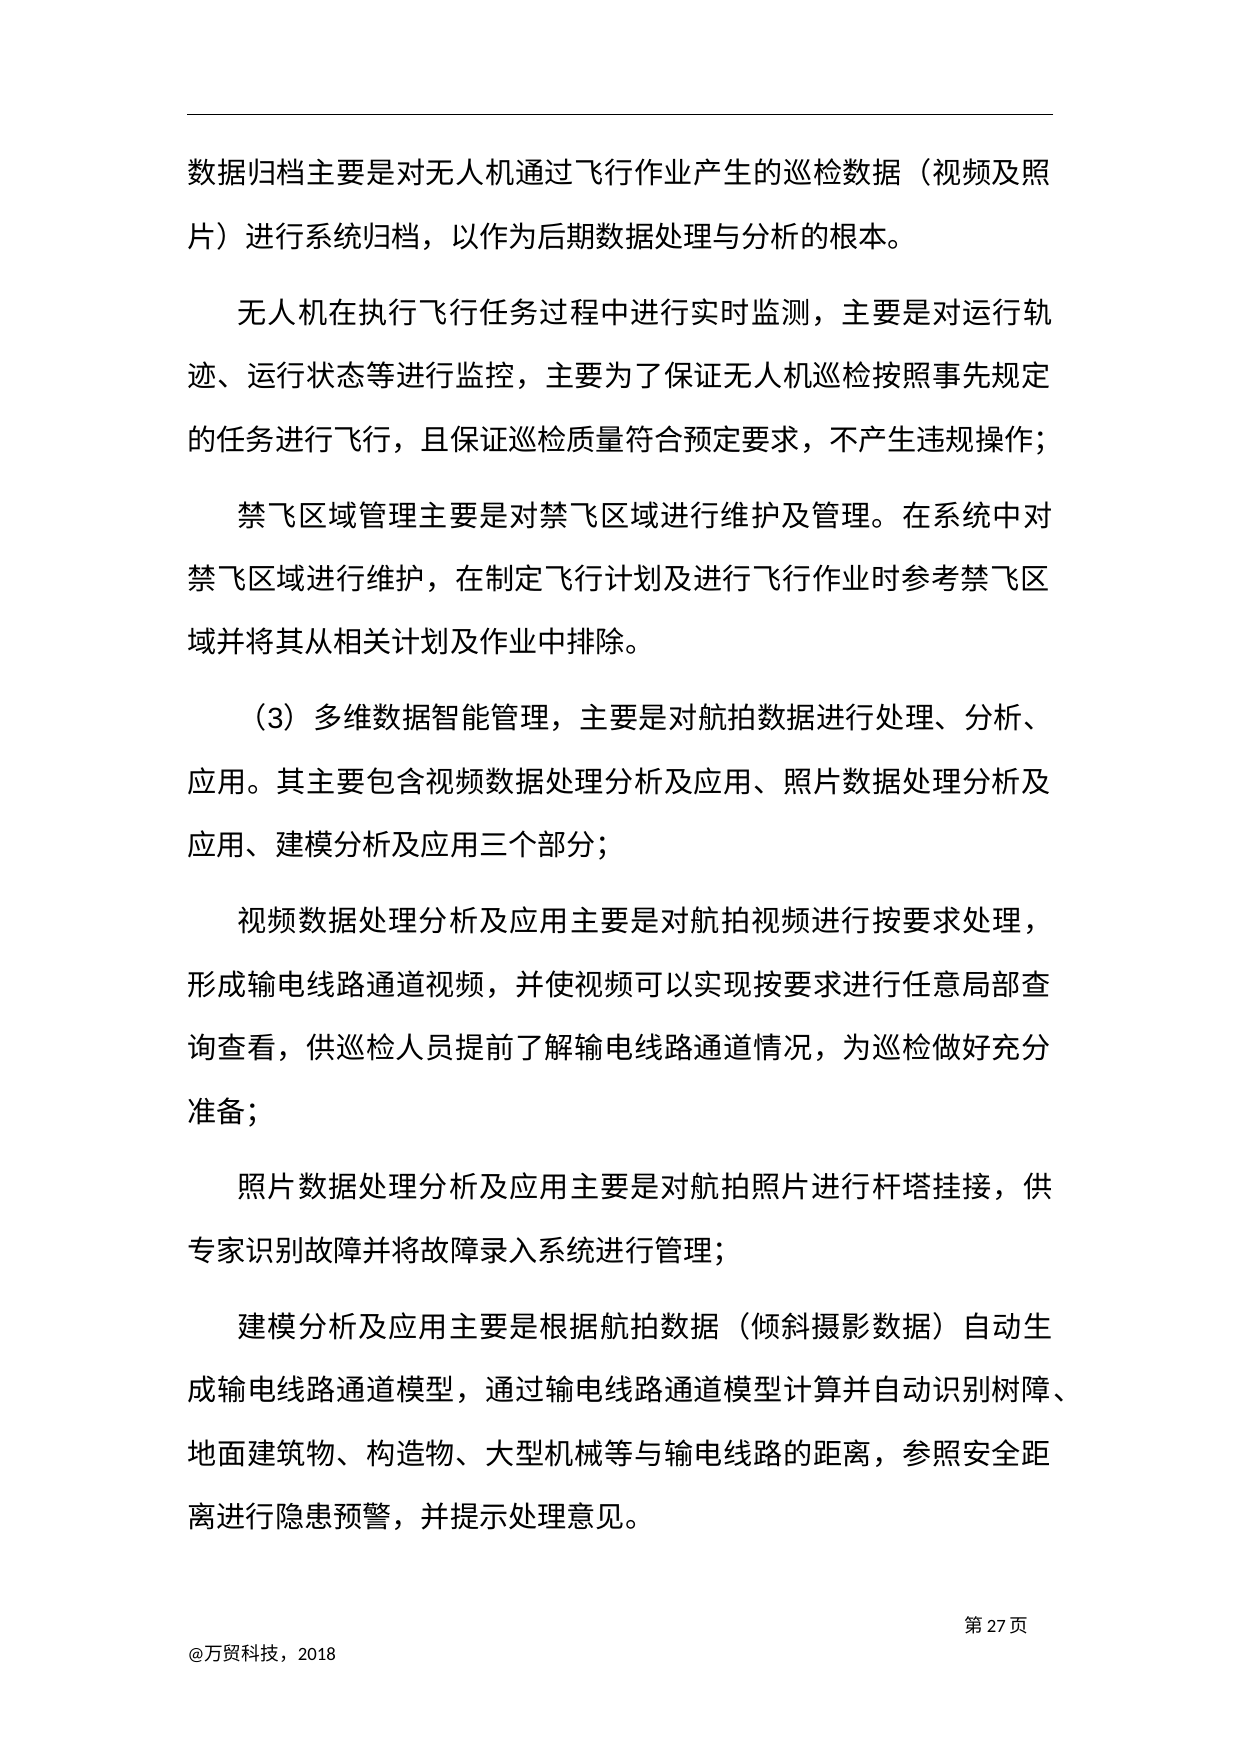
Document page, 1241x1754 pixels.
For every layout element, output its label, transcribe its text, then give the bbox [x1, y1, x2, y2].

text （3）多维数据智能管理，主要是对航拍数据进行处理、分析、应用。其主要包含视频数据处理分析及应用、照片数据处理分析及应用、建模分析及应用三个部分； [187, 695, 1053, 864]
text 照片数据处理分析及应用主要是对航拍照片进行杆塔挂接，供专家识别故障并将故障录入系统进行管理； [187, 1164, 1053, 1270]
text 建模分析及应用主要是根据航拍数据（倾斜摄影数据）自动生成输电线路通道模型，通过输电线路通道模型计算并自动识别树障、地面建筑物、构造物、大型机械等与输电线路的距离，参照安全距离进行隐患预警，并提示处理意见。 [187, 1303, 1053, 1536]
text 视频数据处理分析及应用主要是对航拍视频进行按要求处理，形成输电线路通道视频，并使视频可以实现按要求进行任意局部查询查看，供巡检人员提前了解输电线路通道情况，为巡检做好充分准备； [187, 898, 1053, 1130]
text 无人机在执行飞行任务过程中进行实时监测，主要是对运行轨迹、运行状态等进行监控，主要为了保证无人机巡检按照事先规定的任务进行飞行，且保证巡检质量符合预定要求，不产生违规操作； [187, 289, 1053, 458]
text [187, 150, 1053, 256]
text 禁飞区域管理主要是对禁飞区域进行维护及管理。在系统中对禁飞区域进行维护，在制定飞行计划及进行飞行作业时参考禁飞区域并将其从相关计划及作业中排除。 [187, 492, 1053, 661]
